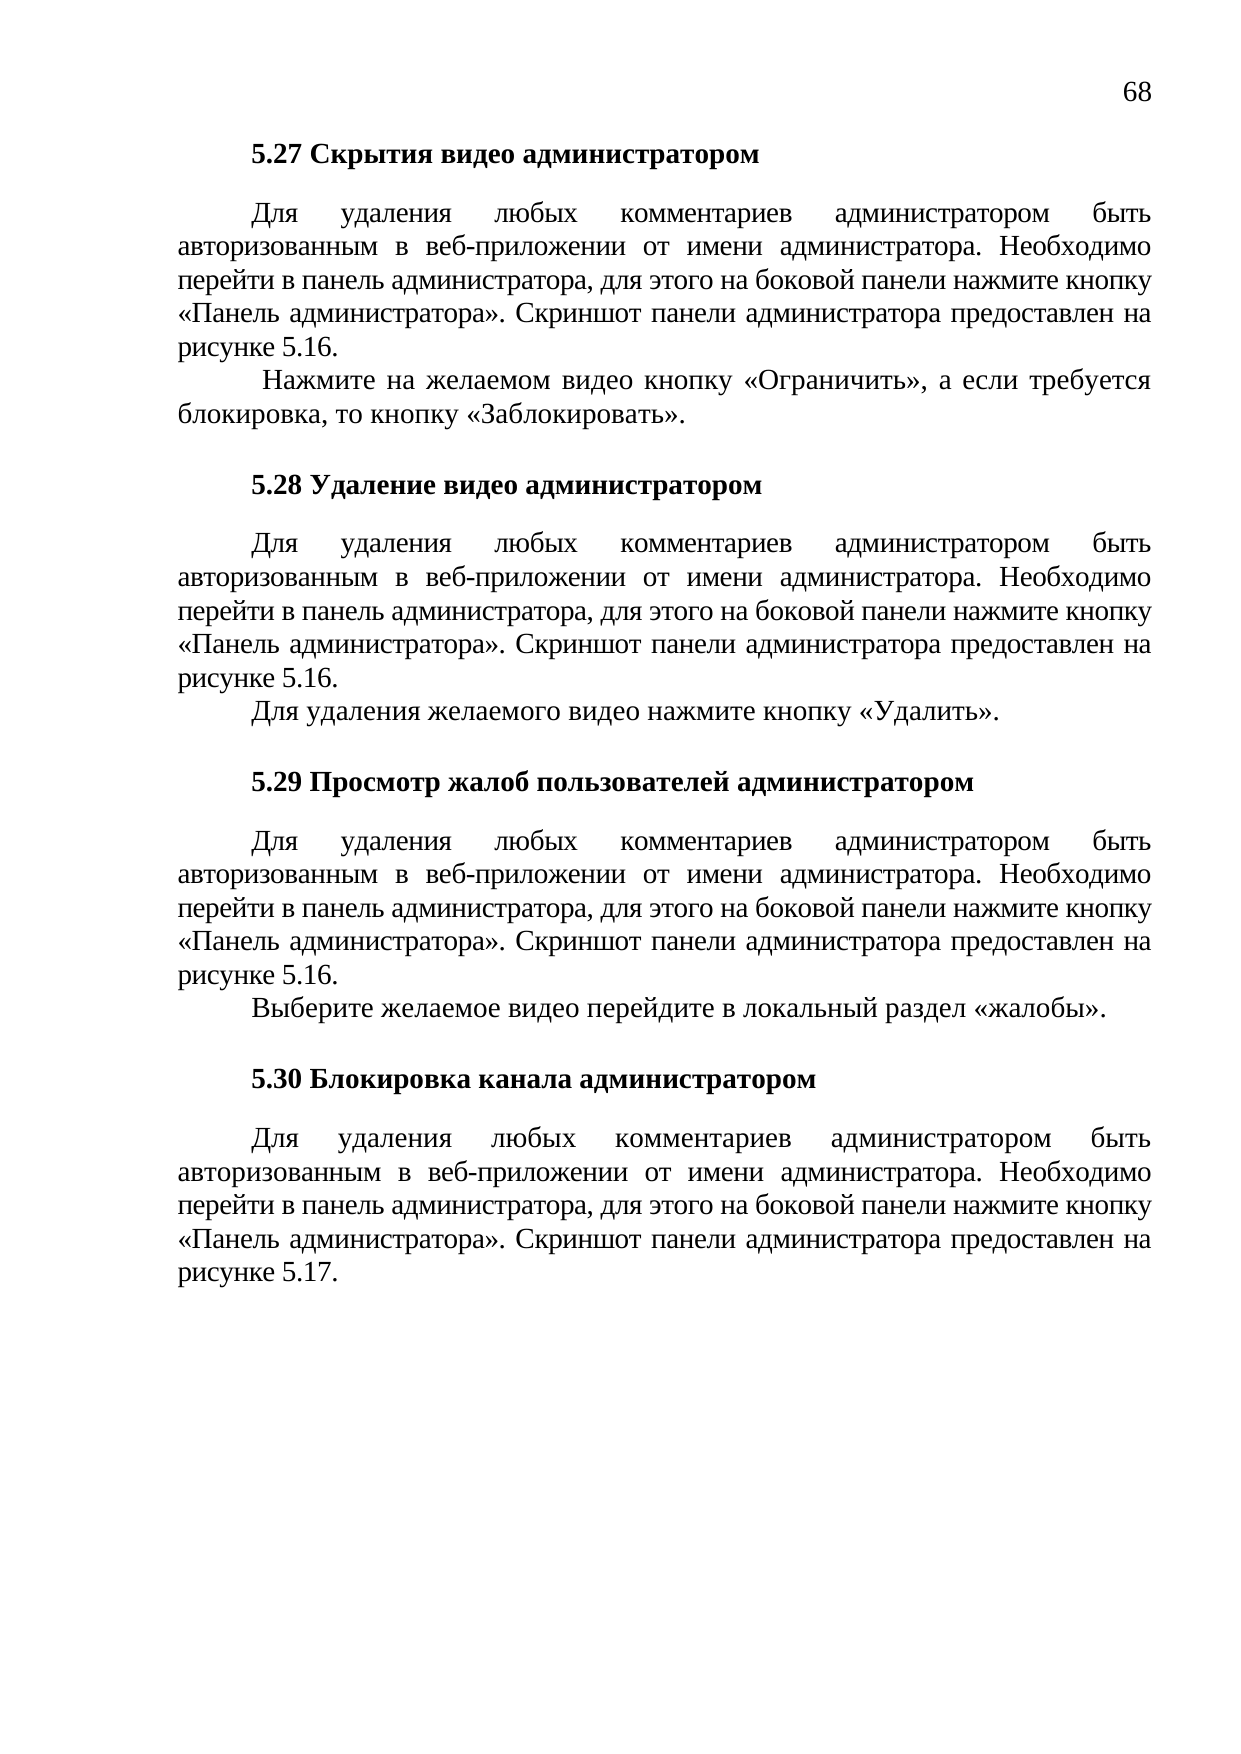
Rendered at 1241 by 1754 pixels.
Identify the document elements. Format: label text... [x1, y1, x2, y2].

text Выберите желаемое видео перейдите в локальный раздел «жалобы». [177, 991, 1152, 1024]
text Для удаления любых комментариев администратором быть авторизованным в веб-приложении от имени администратора. Необходимо перейти в панель администратора, для этого на боковой панели нажмите кнопку «Панель администратора». Скриншот панели администратора предоставлен на рисунке 5.17. [177, 1120, 1152, 1288]
text Нажмите на желаемом видео кнопку «Ограничить», а если требуется блокировка, то кнопку «Заблокировать». [177, 362, 1152, 429]
text Для удаления желаемого видео нажмите кнопку «Удалить». [177, 693, 1152, 727]
text Блокировка канала администратором [251, 1062, 1152, 1095]
text Для удаления любых комментариев администратором быть авторизованным в веб-приложении от имени администратора. Необходимо перейти в панель администратора, для этого на боковой панели нажмите кнопку «Панель администратора». Скриншот панели администратора предоставлен на рисунке 5.16. [177, 195, 1152, 362]
text Скрытия видео администратором [251, 136, 1152, 170]
text Просмотр жалоб пользователей администратором [251, 764, 1152, 798]
text Удаление видео администратором [251, 467, 1152, 501]
text Для удаления любых комментариев администратором быть авторизованным в веб-приложении от имени администратора. Необходимо перейти в панель администратора, для этого на боковой панели нажмите кнопку «Панель администратора». Скриншот панели администратора предоставлен на рисунке 5.16. [177, 526, 1152, 693]
text Для удаления любых комментариев администратором быть авторизованным в веб-приложении от имени администратора. Необходимо перейти в панель администратора, для этого на боковой панели нажмите кнопку «Панель администратора». Скриншот панели администратора предоставлен на рисунке 5.16. [177, 823, 1152, 991]
